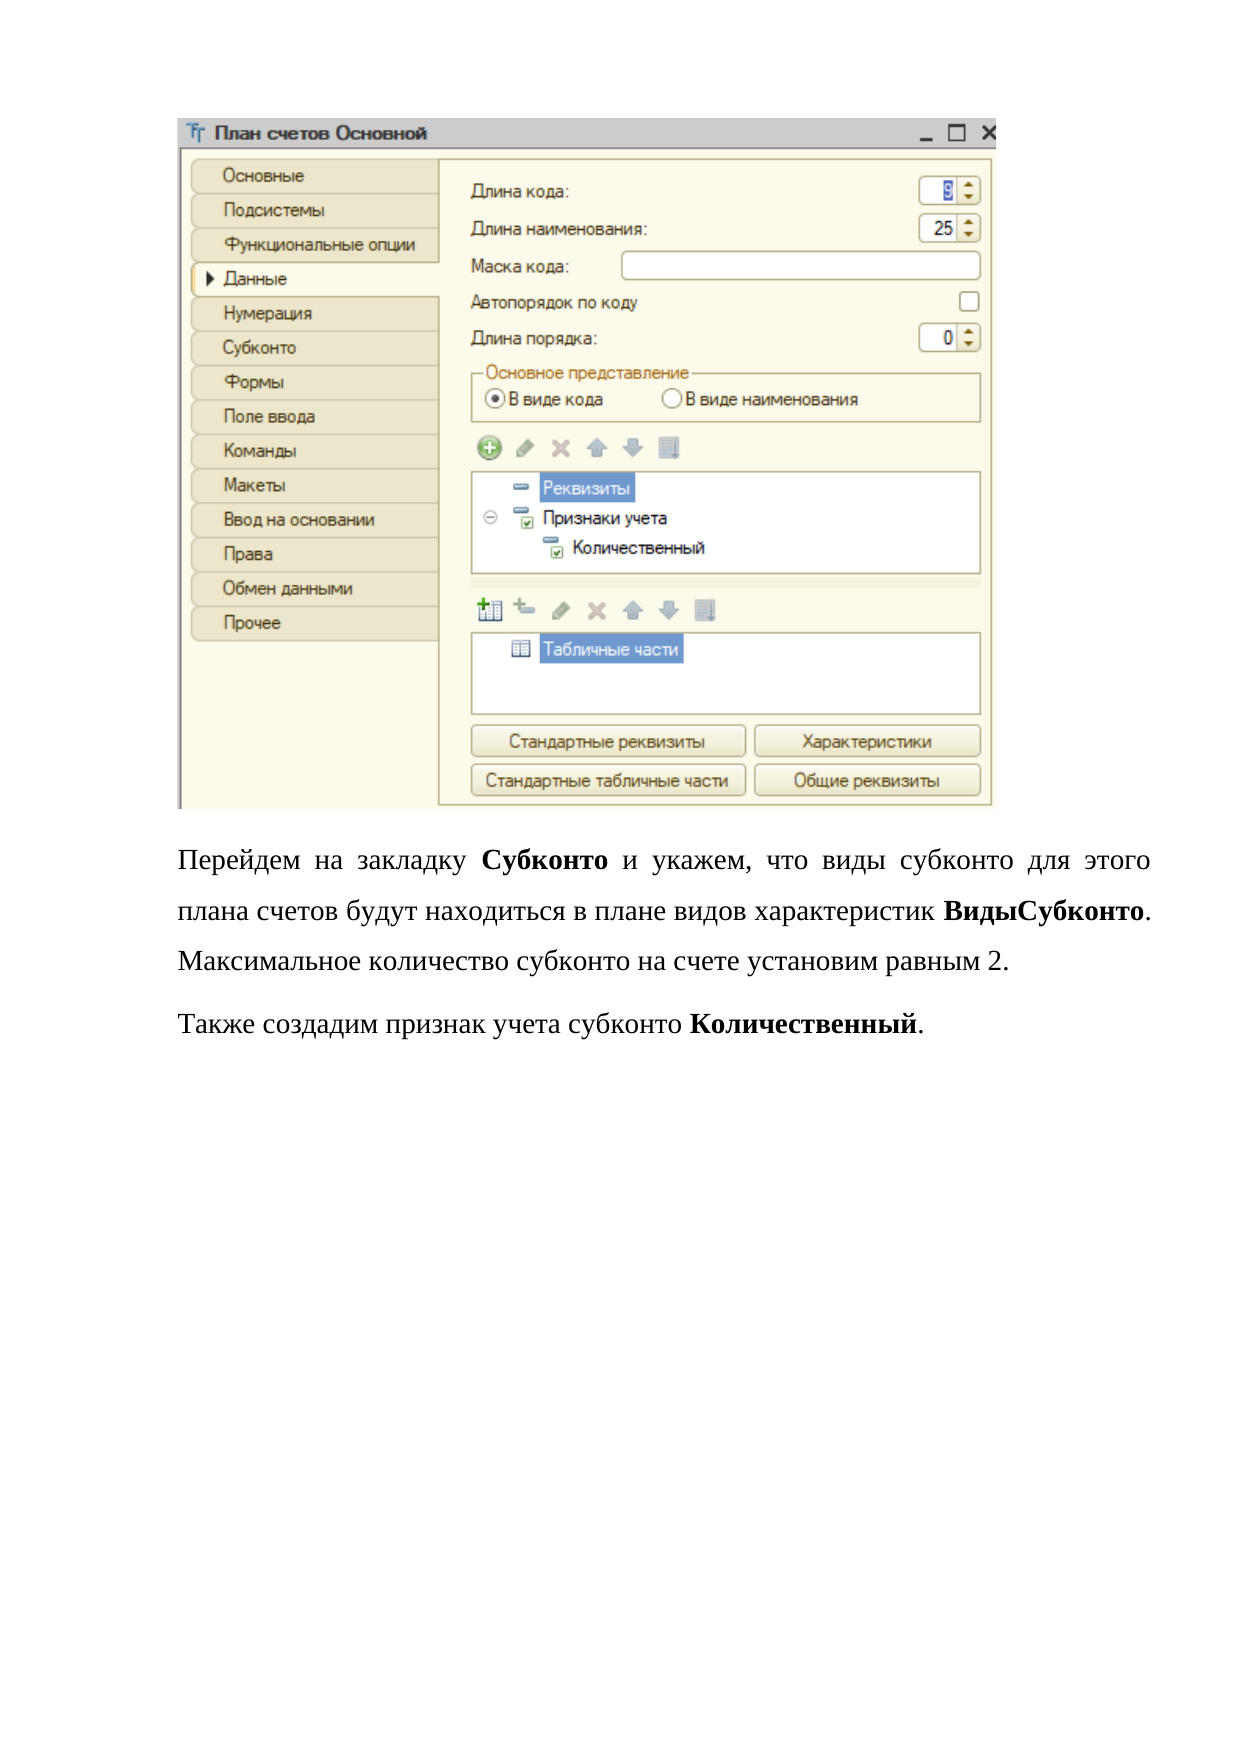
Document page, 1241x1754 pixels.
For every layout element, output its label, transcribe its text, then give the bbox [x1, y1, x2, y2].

text Также создадим признак учета субконто Количественный. [177, 1006, 1152, 1039]
text Перейдем на закладку Субконто и укажем, что виды субконто для этого плана счетов будут находиться в плане видов характеристик ВидыСубконто. Максимальное количество субконто на счете установим равным 2. [177, 842, 1152, 976]
picture [177, 118, 997, 809]
